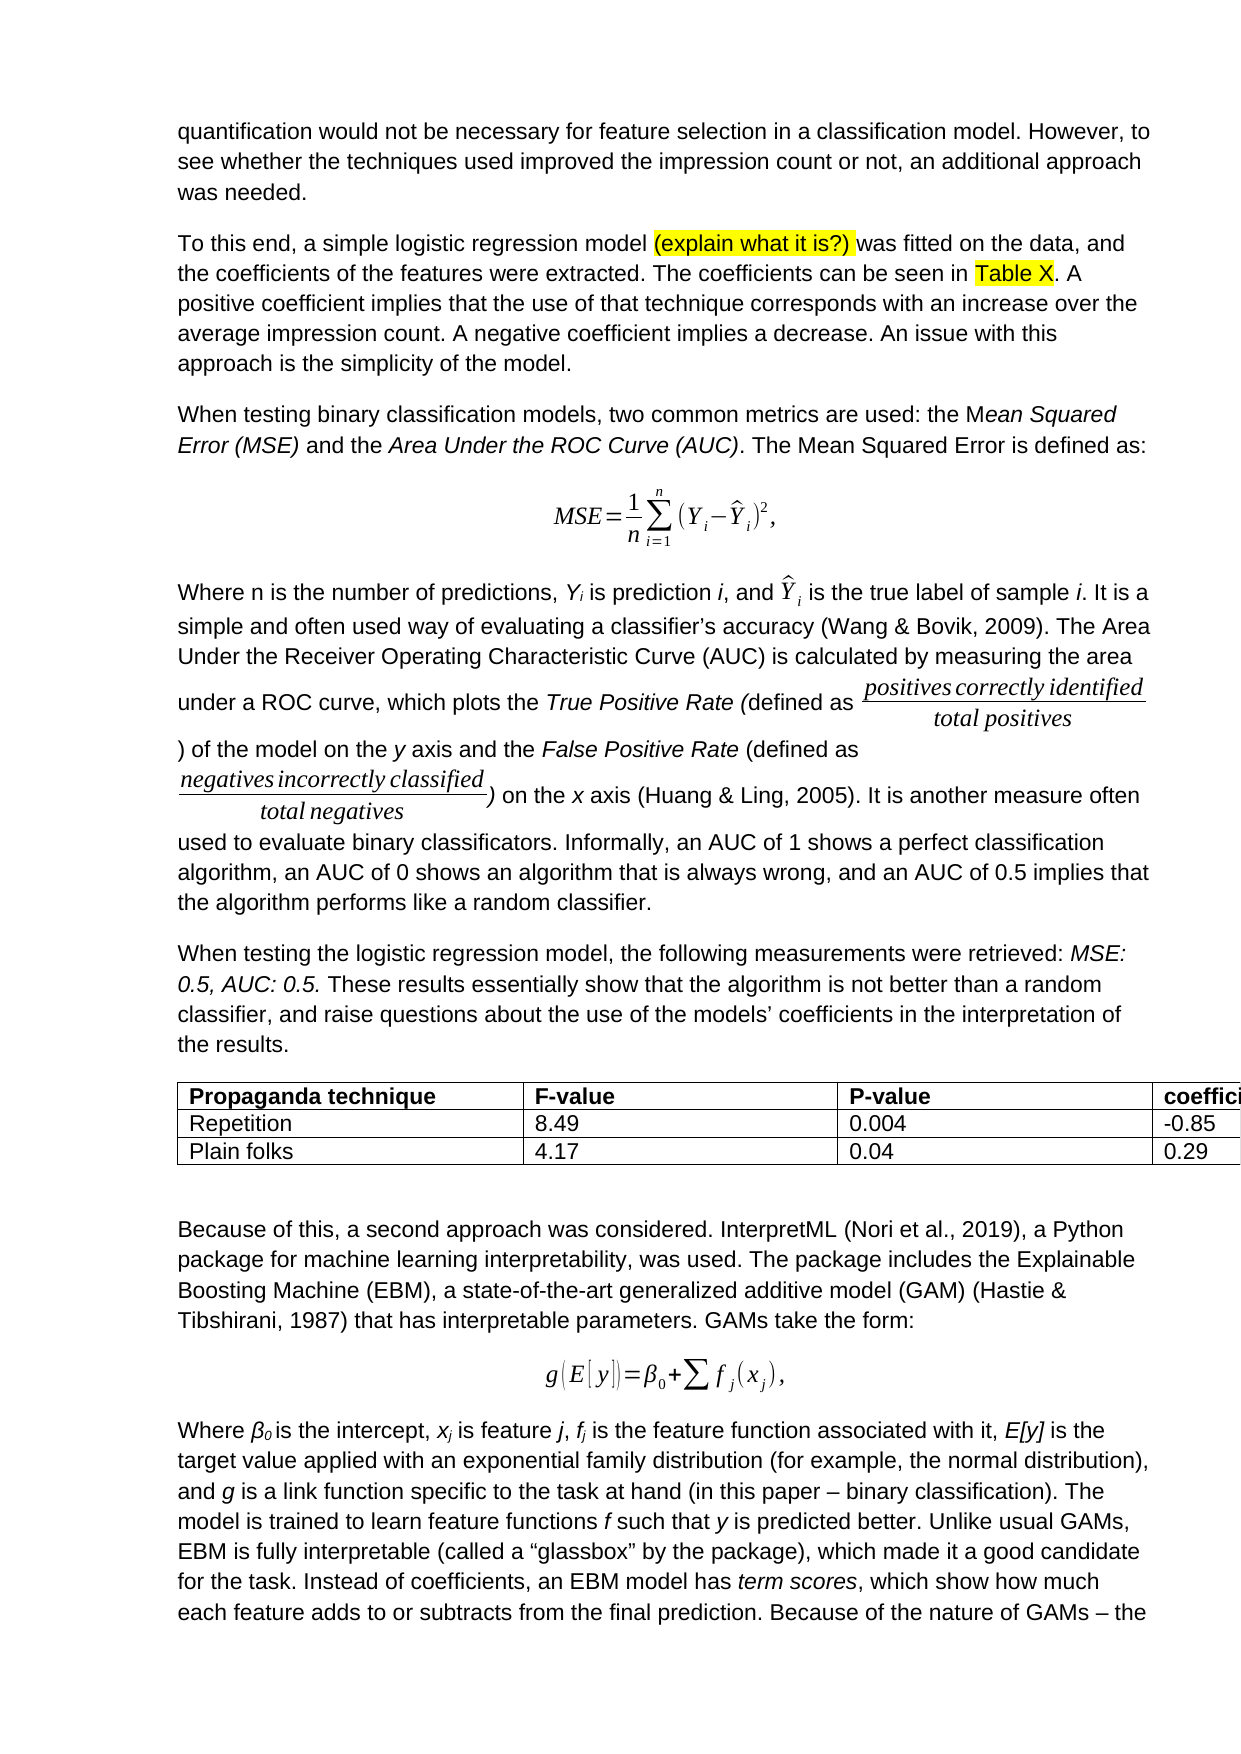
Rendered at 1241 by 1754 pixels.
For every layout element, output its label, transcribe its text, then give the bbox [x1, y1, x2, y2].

text When testing the logistic regression model, the following measurements were retrieved: MSE: 0.5, AUC: 0.5. These results essentially show that the algorithm is not better than a random classifier, and raise questions about the use of the models’ coefficients in the interpretation of the results. [177, 940, 1152, 1057]
text When testing binary classification models, two common metrics are used: the Mean Squared Error (MSE) and the Area Under the ROC Curve (AUC). The Mean Squared Error is defined as: [177, 401, 1152, 458]
table_cell 0.04 [838, 1138, 1152, 1164]
table_header Propaganda technique [178, 1083, 523, 1109]
text Because of this, a second approach was considered. InterpretML (Nori et al., 2019), a Python package for machine learning interpretability, was used. The package includes the Explainable Boosting Machine (EBM), a state-of-the-art generalized additive model (GAM) (Hastie & Tibshirani, 1987) that has interpretable parameters. GAMs take the form: [177, 1216, 1152, 1333]
table_cell 0.004 [838, 1110, 1152, 1137]
table_cell Repetition [178, 1110, 523, 1137]
table_cell 4.17 [524, 1138, 837, 1164]
text To this end, a simple logistic regression model (explain what it is?) was fitted on the data, and the coefficients of the features were extracted. The coefficients can be seen in Table X. A positive coefficient implies that the use of that technique corresponds with an increase over the average impression count. A negative coefficient implies a decrease. An issue with this approach is the simplicity of the model. [177, 229, 1152, 377]
table_header P-value [838, 1083, 1152, 1109]
table_cell Plain folks [178, 1138, 523, 1164]
table_cell 0.29 [1153, 1138, 1240, 1164]
table_header F-value [524, 1083, 837, 1109]
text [177, 118, 1152, 205]
table_header coefficient [1153, 1083, 1240, 1109]
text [177, 1417, 1152, 1625]
text Where n is the number of predictions, Yi is prediction i, and is the true label of sample i. It is a simple and often used way of evaluating a classifier’s accuracy (Wang & Bovik, 2009). The Area Under the Receiver Operating Characteristic Curve (AUC) is calculated by measuring the area under a ROC curve, which plots the True Positive Rate (defined as ) of the model on the y axis and the False Positive Rate (defined as ) on the x axis (Huang & Ling, 2005). It is another measure often used to evaluate binary classificators. Informally, an AUC of 1 shows a perfect classification algorithm, an AUC of 0 shows an algorithm that is always wrong, and an AUC of 0.5 implies that the algorithm performs like a random classifier. [177, 575, 1152, 916]
table_cell -0.85 [1153, 1110, 1240, 1137]
table_cell 8.49 [524, 1110, 837, 1137]
